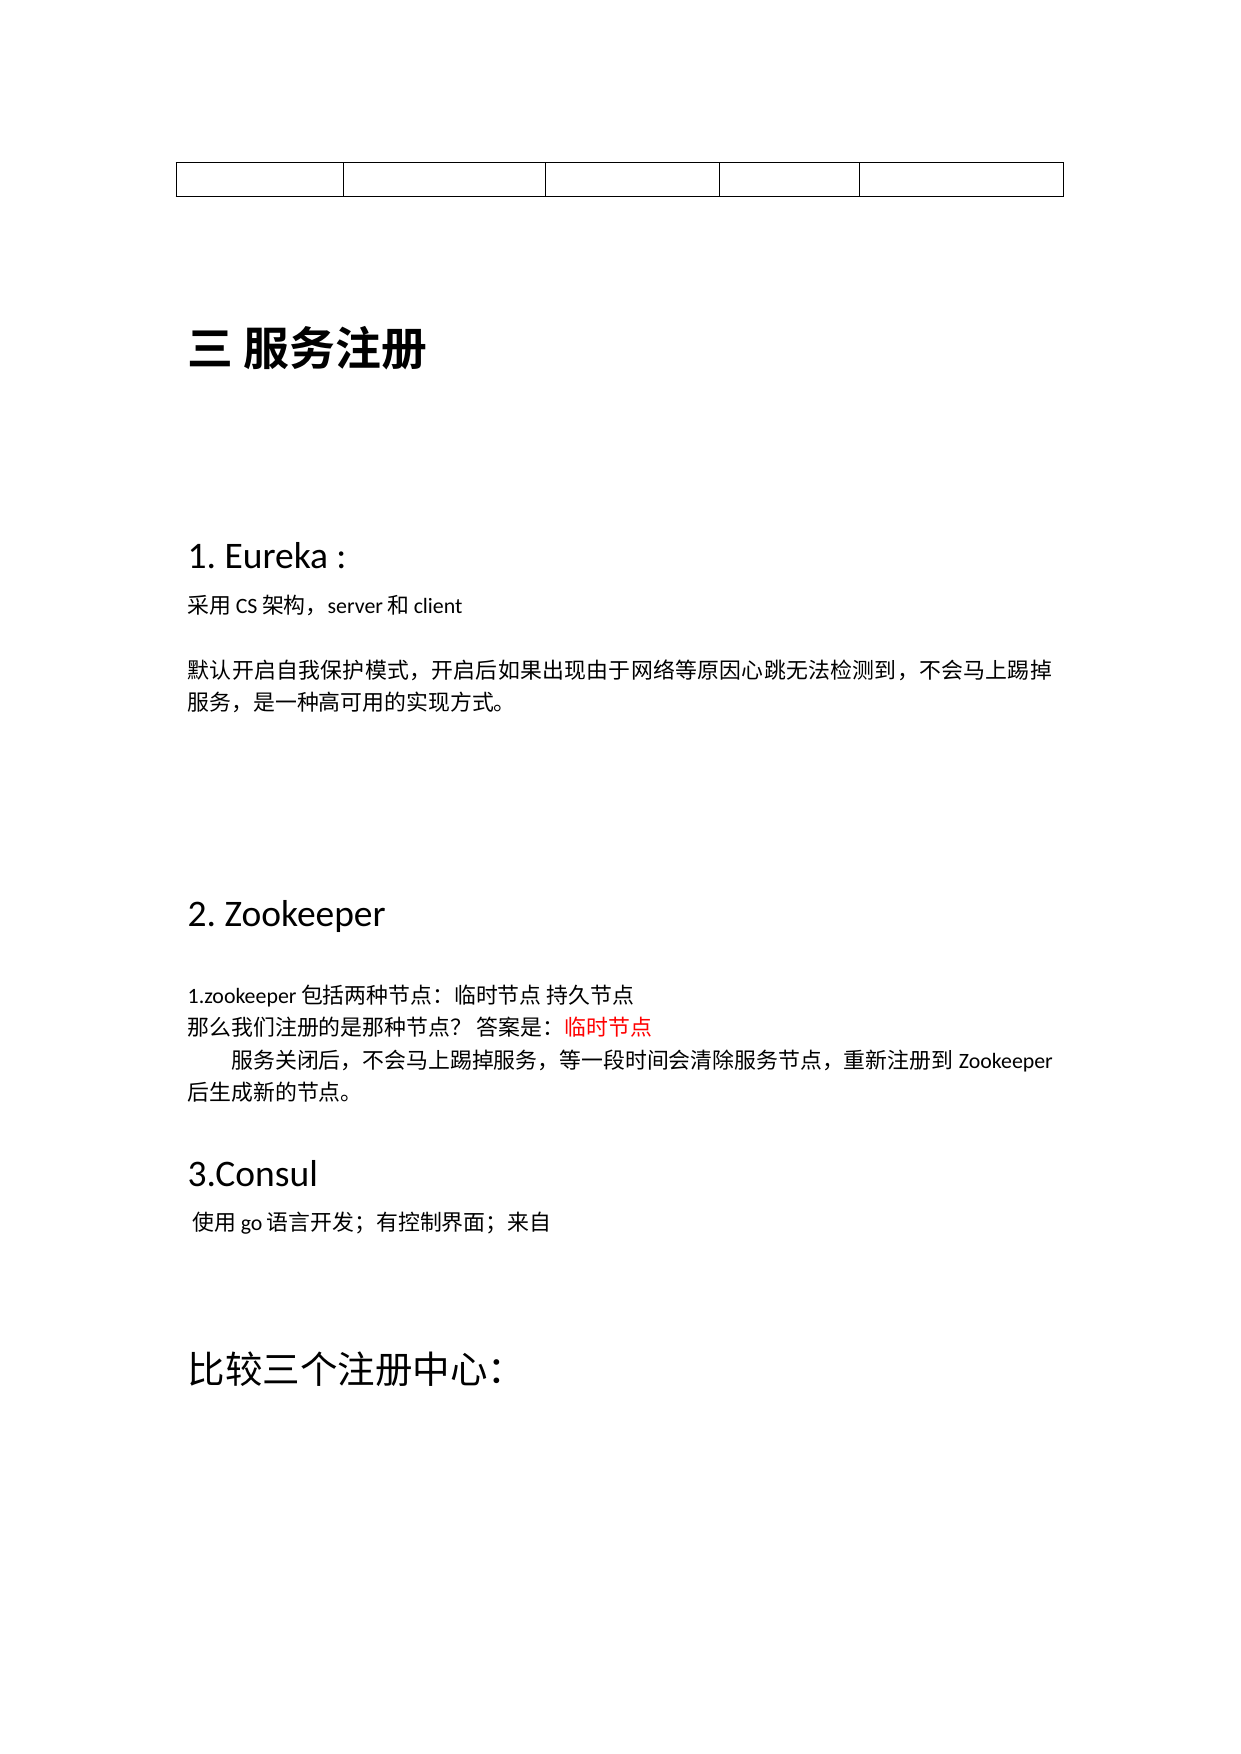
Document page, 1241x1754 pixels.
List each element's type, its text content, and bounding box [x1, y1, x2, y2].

text 1.zookeeper包括两种节点：临时节点 持久节点 [187, 977, 1053, 1010]
table_cell [860, 163, 1063, 196]
table_cell [177, 163, 343, 196]
text 服务关闭后，不会马上踢掉服务，等一段时间会清除服务节点，重新注册到Zookeeper后生成新的节点。 [187, 1042, 1053, 1107]
text 采用CS架构，server和client [187, 587, 1053, 620]
text 那么我们注册的是那种节点？ 答案是：临时节点 [187, 1010, 1053, 1042]
table_cell [720, 163, 859, 196]
table_cell [344, 163, 545, 196]
text 比较三个注册中心： [187, 1335, 1053, 1400]
text 3.Consul [187, 1140, 1053, 1205]
text 默认开启自我保护模式，开启后如果出现由于网络等原因心跳无法检测到，不会马上踢掉服务，是一种高可用的实现方式。 [187, 652, 1053, 717]
subtitle 三 服务注册 [187, 297, 1053, 394]
text 使用go语言开发；有控制界面；来自 [187, 1205, 1053, 1237]
text 1. Eureka : [187, 522, 1053, 587]
table_cell [546, 163, 719, 196]
text 2. Zookeeper [187, 880, 1053, 945]
